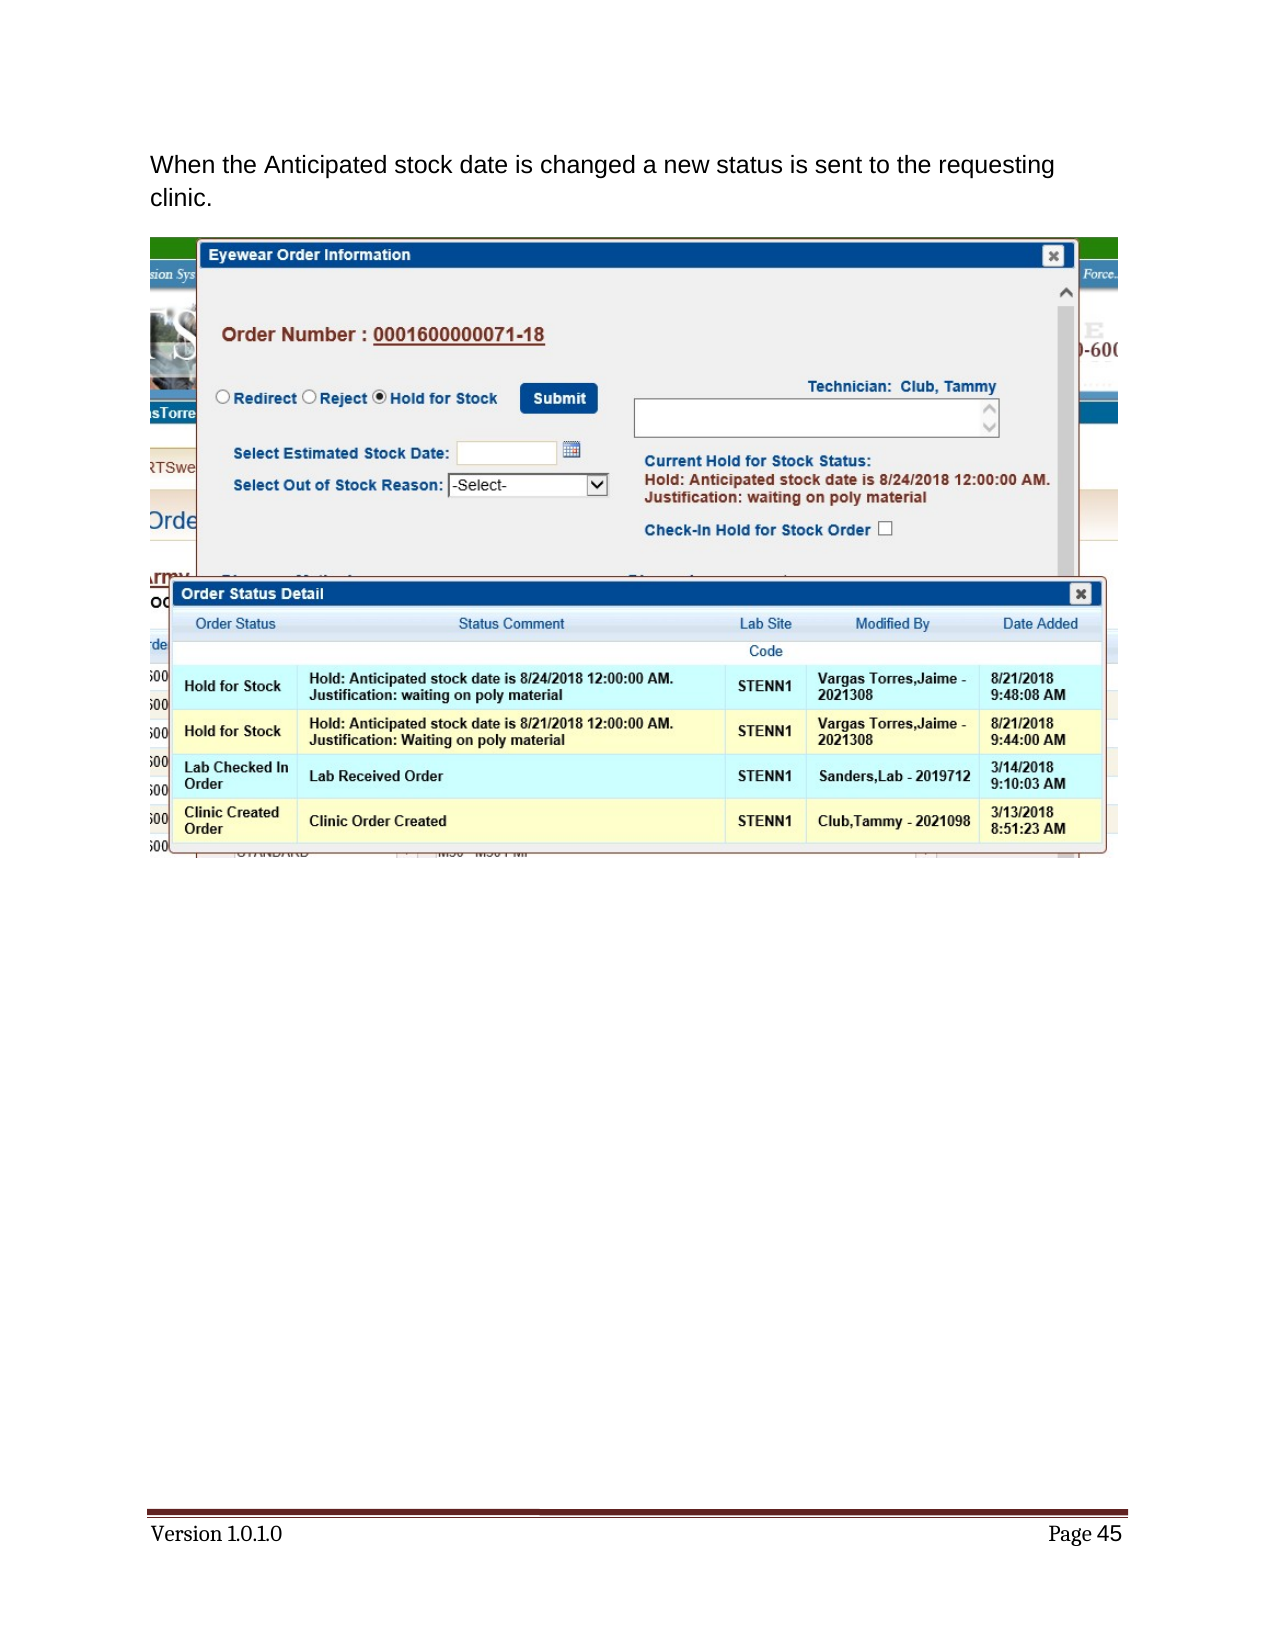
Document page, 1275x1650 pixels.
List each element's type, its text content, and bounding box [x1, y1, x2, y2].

text When the Anticipated stock date is changed a new status is sent to the requesting clinic. [150, 150, 1107, 212]
picture [150, 237, 1118, 858]
